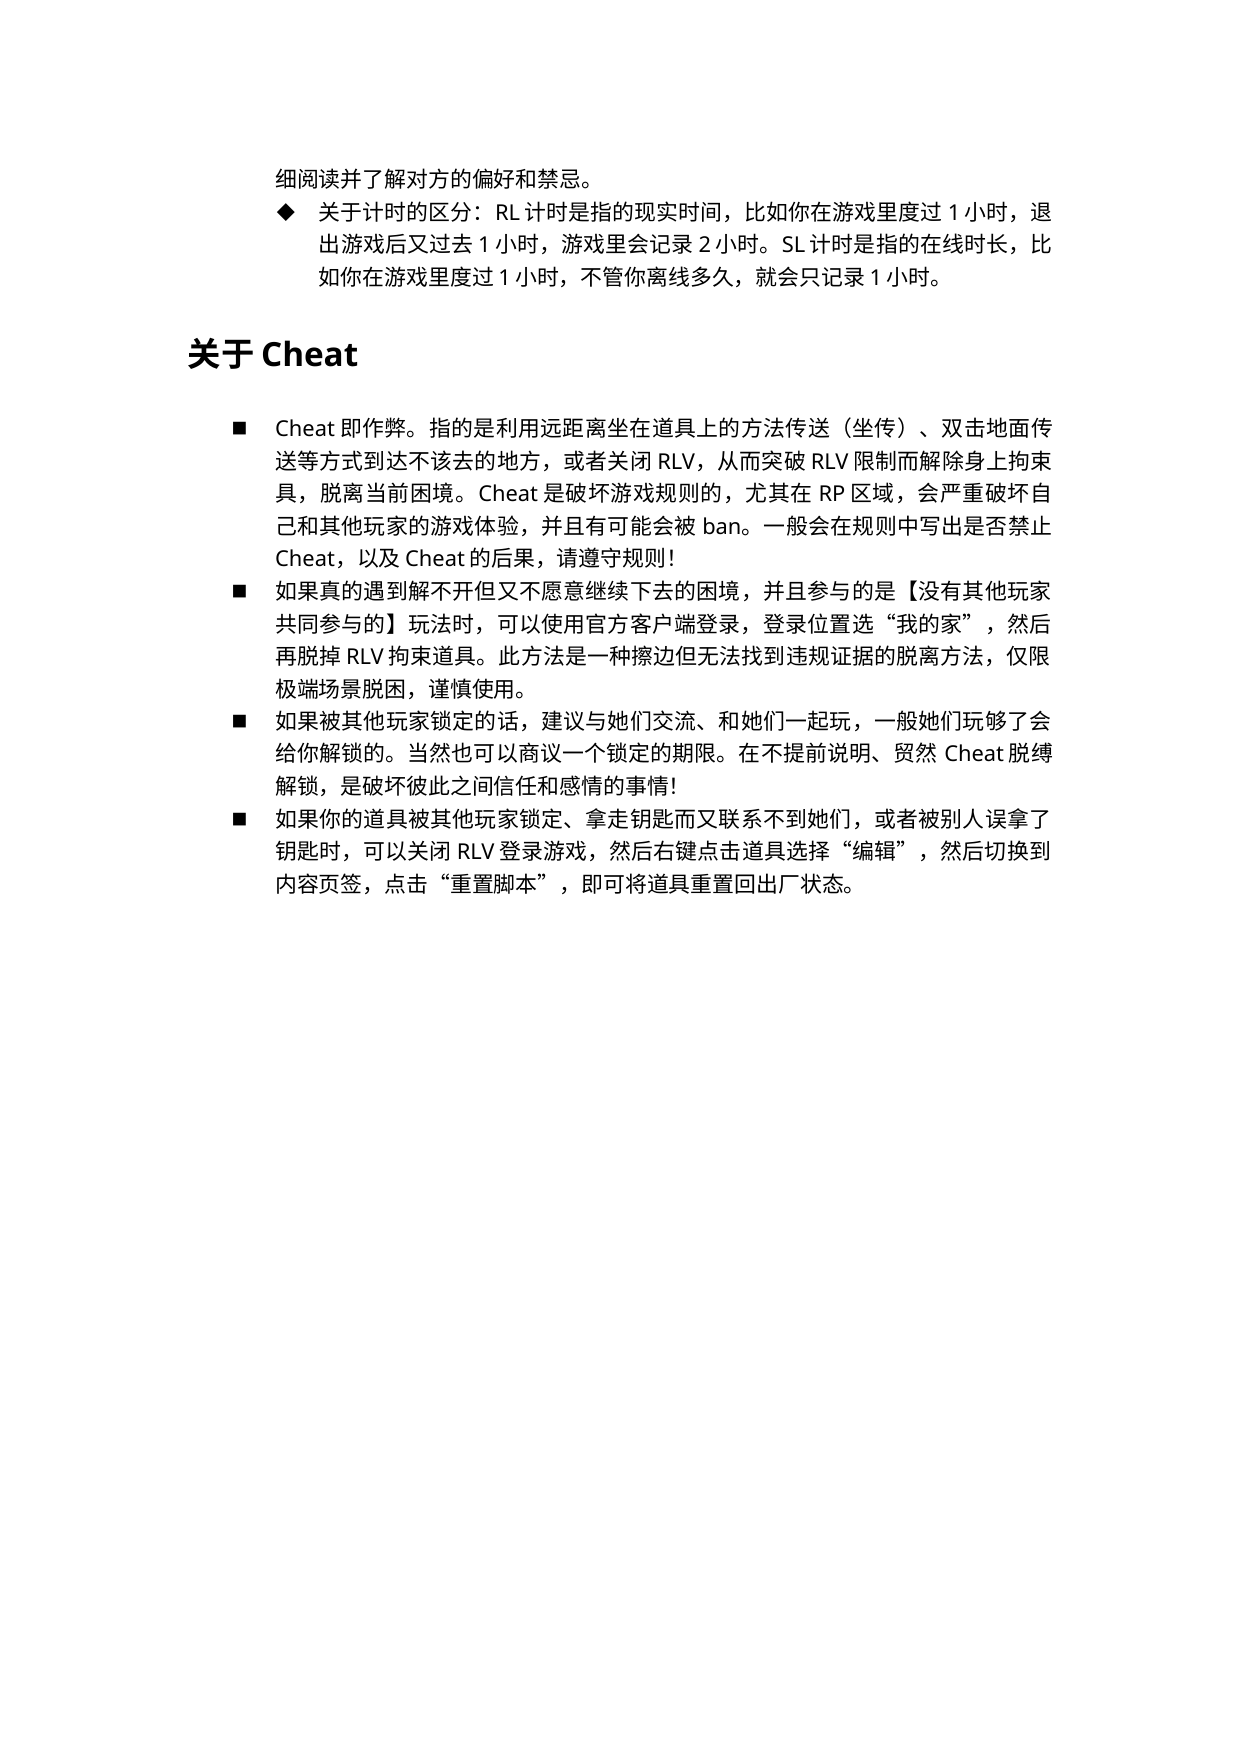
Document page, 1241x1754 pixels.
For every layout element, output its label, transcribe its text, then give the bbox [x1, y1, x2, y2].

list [231, 162, 1053, 194]
list 如果你的道具被其他玩家锁定、拿走钥匙而又联系不到她们，或者被别人误拿了钥匙时，可以关闭RLV登录游戏，然后右键点击道具选择“编辑”，然后切换到内容页签，点击“重置脚本”，即可将道具重置回出厂状态。 [231, 801, 1053, 899]
list 如果被其他玩家锁定的话，建议与她们交流、和她们一起玩，一般她们玩够了会给你解锁的。当然也可以商议一个锁定的期限。在不提前说明、贸然Cheat脱缚解锁，是破坏彼此之间信任和感情的事情！ [231, 704, 1053, 801]
list Cheat即作弊。指的是利用远距离坐在道具上的方法传送（坐传）、双击地面传送等方式到达不该去的地方，或者关闭RLV，从而突破RLV限制而解除身上拘束具，脱离当前困境。Cheat是破坏游戏规则的，尤其在RP区域，会严重破坏自己和其他玩家的游戏体验，并且有可能会被ban。一般会在规则中写出是否禁止Cheat，以及Cheat的后果，请遵守规则！ [231, 411, 1053, 574]
list 如果真的遇到解不开但又不愿意继续下去的困境，并且参与的是【没有其他玩家共同参与的】玩法时，可以使用官方客户端登录，登录位置选“我的家”，然后再脱掉RLV拘束道具。此方法是一种擦边但无法找到违规证据的脱离方法，仅限极端场景脱困，谨慎使用。 [231, 574, 1053, 704]
list 关于计时的区分：RL计时是指的现实时间，比如你在游戏里度过1小时，退出游戏后又过去1小时，游戏里会记录2小时。SL计时是指的在线时长，比如你在游戏里度过1小时，不管你离线多久，就会只记录1小时。 [275, 194, 1053, 292]
subtitle 关于Cheat [187, 319, 1053, 384]
